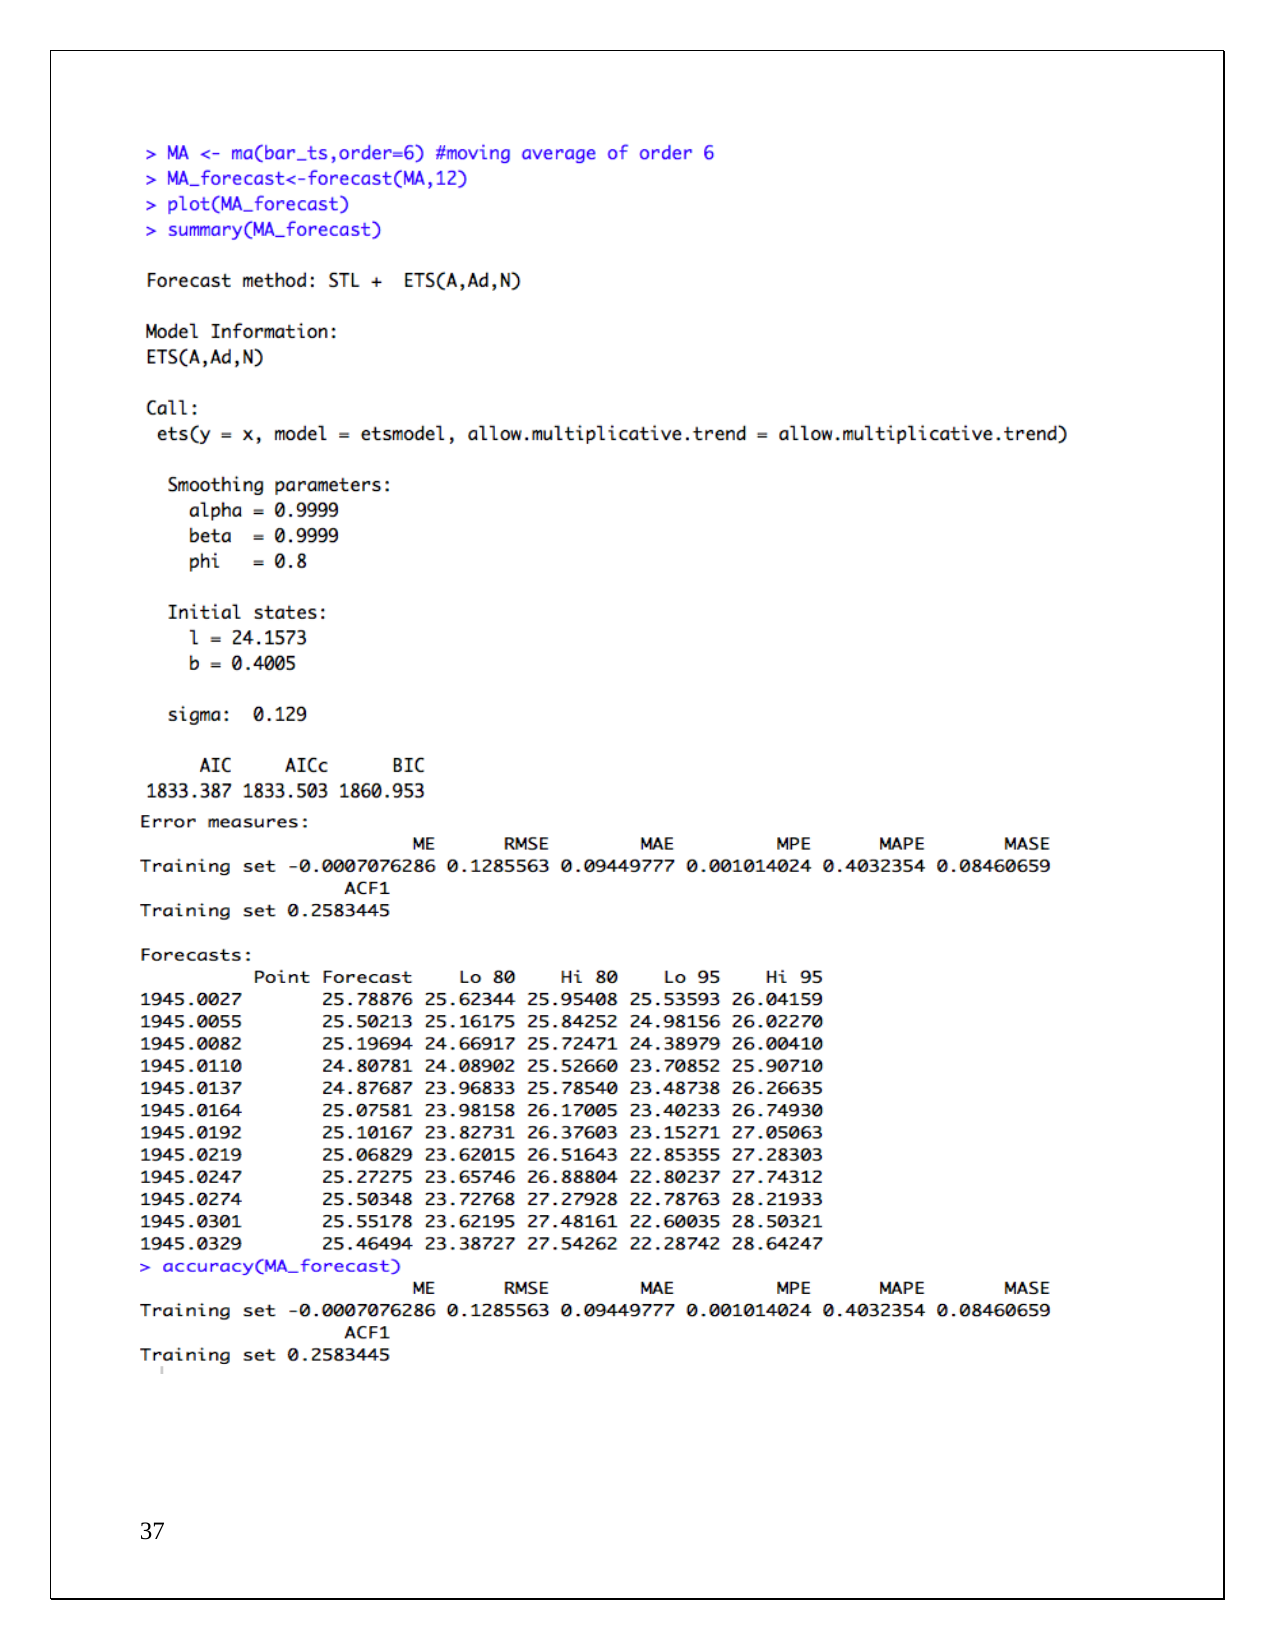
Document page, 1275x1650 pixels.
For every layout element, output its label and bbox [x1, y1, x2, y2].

picture [139, 139, 1142, 1374]
